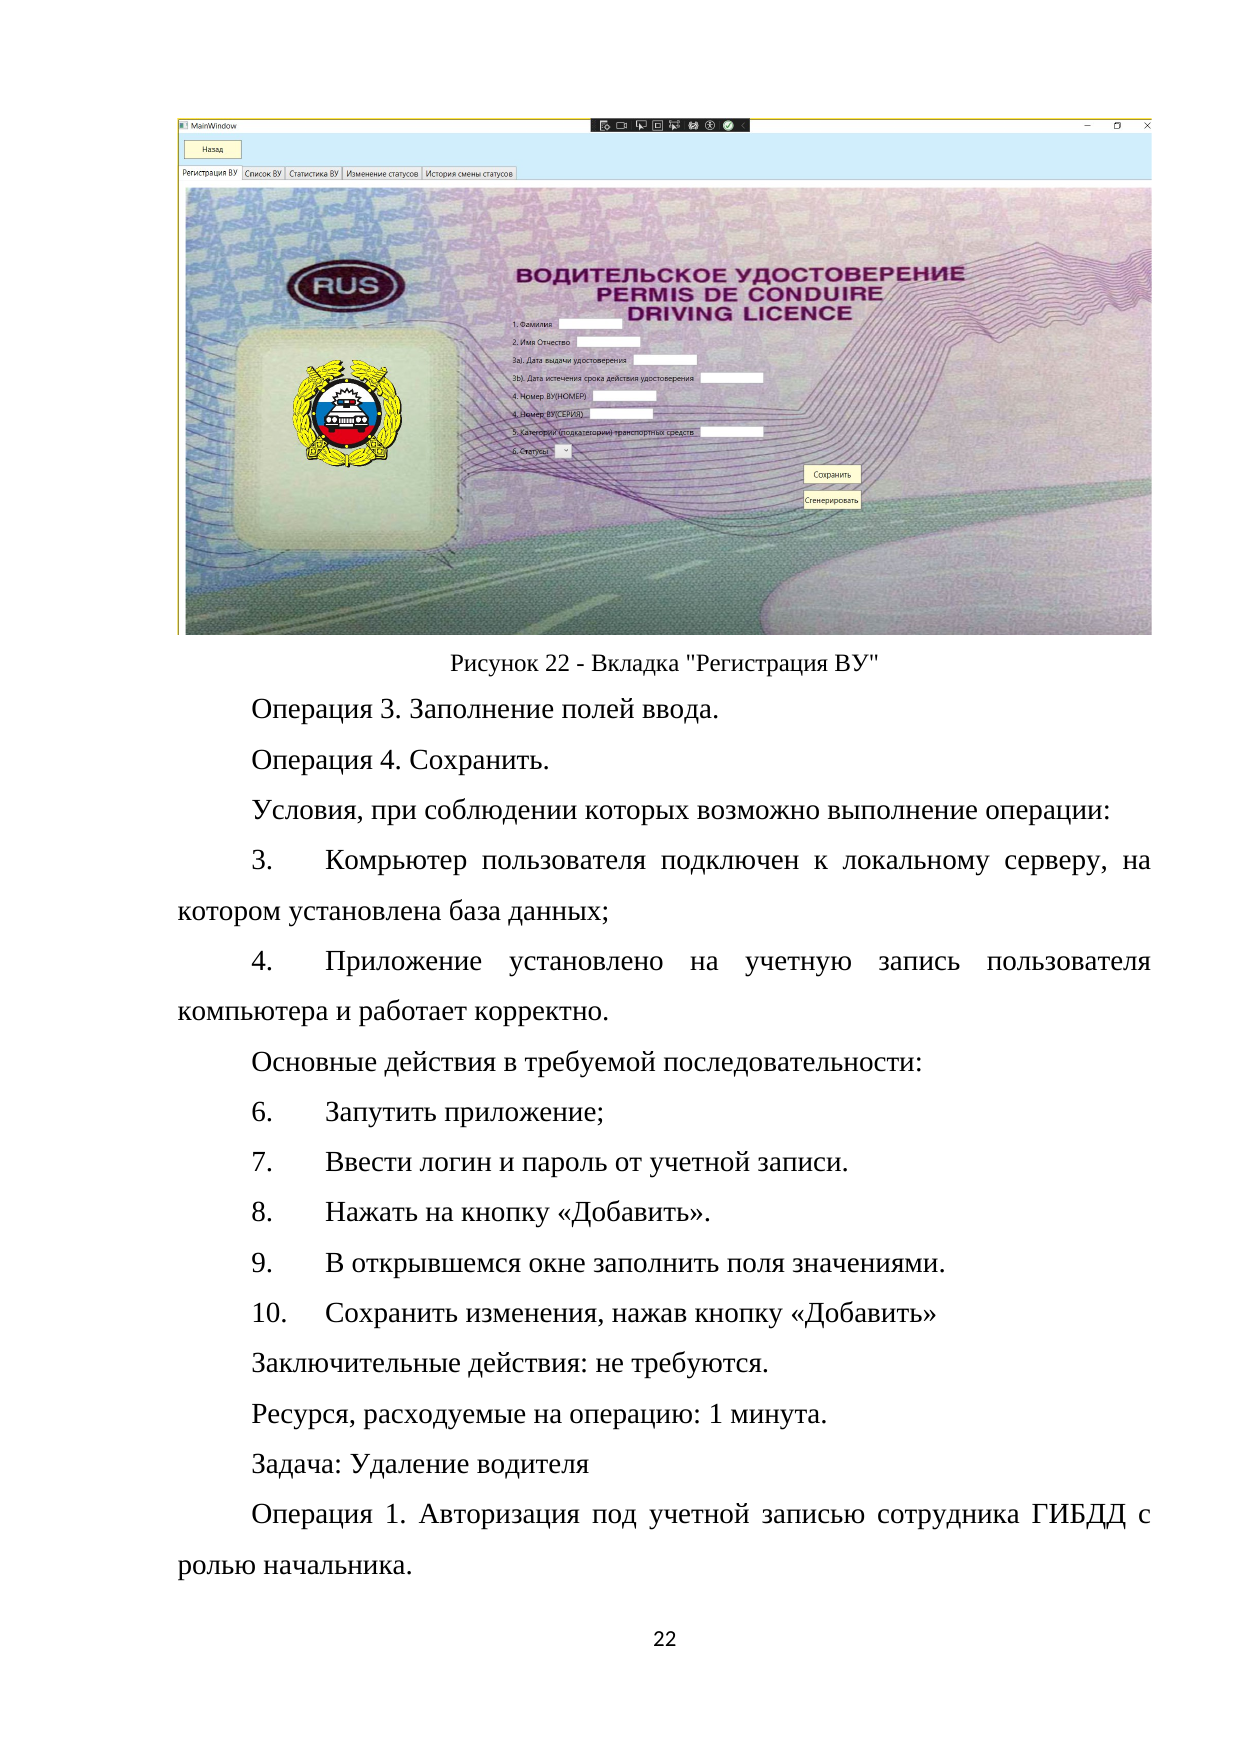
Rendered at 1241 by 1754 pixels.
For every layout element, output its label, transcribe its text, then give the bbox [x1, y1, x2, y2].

list Комрьютер пользователя подключен к локальному серверу, на котором установлена база данных; [177, 842, 1152, 926]
list Сохранить изменения, нажав кнопку «Добавить» [177, 1295, 1152, 1329]
list Ввести логин и пароль от учетной записи. [177, 1144, 1152, 1178]
picture [177, 118, 1152, 635]
text Ресурся, расходуемые на операцию: 1 минута. [177, 1396, 1152, 1429]
text Рисунок 22 - Вкладка "Регистрация ВУ" [177, 648, 1152, 677]
list Приложение установлено на учетную запись пользователя компьютера и работает корректно. [177, 943, 1152, 1027]
text Условия, при соблюдении которых возможно выполнение операции: [177, 792, 1152, 826]
text Заключительные действия: не требуются. [177, 1346, 1152, 1379]
text Операция 1. Авторизация под учетной записью сотрудника ГИБДД с ролью начальника. [177, 1496, 1152, 1580]
list В открывшемся окне заполнить поля значениями. [177, 1245, 1152, 1278]
text Основные действия в требуемой последовательности: [177, 1044, 1152, 1077]
list Нажать на кнопку «Добавить». [177, 1194, 1152, 1228]
text Операция 3. Заполнение полей ввода. [177, 691, 1152, 725]
list Запутить приложение; [177, 1094, 1152, 1127]
text Операция 4. Сохранить. [177, 742, 1152, 775]
text Задача: Удаление водителя [177, 1446, 1152, 1480]
